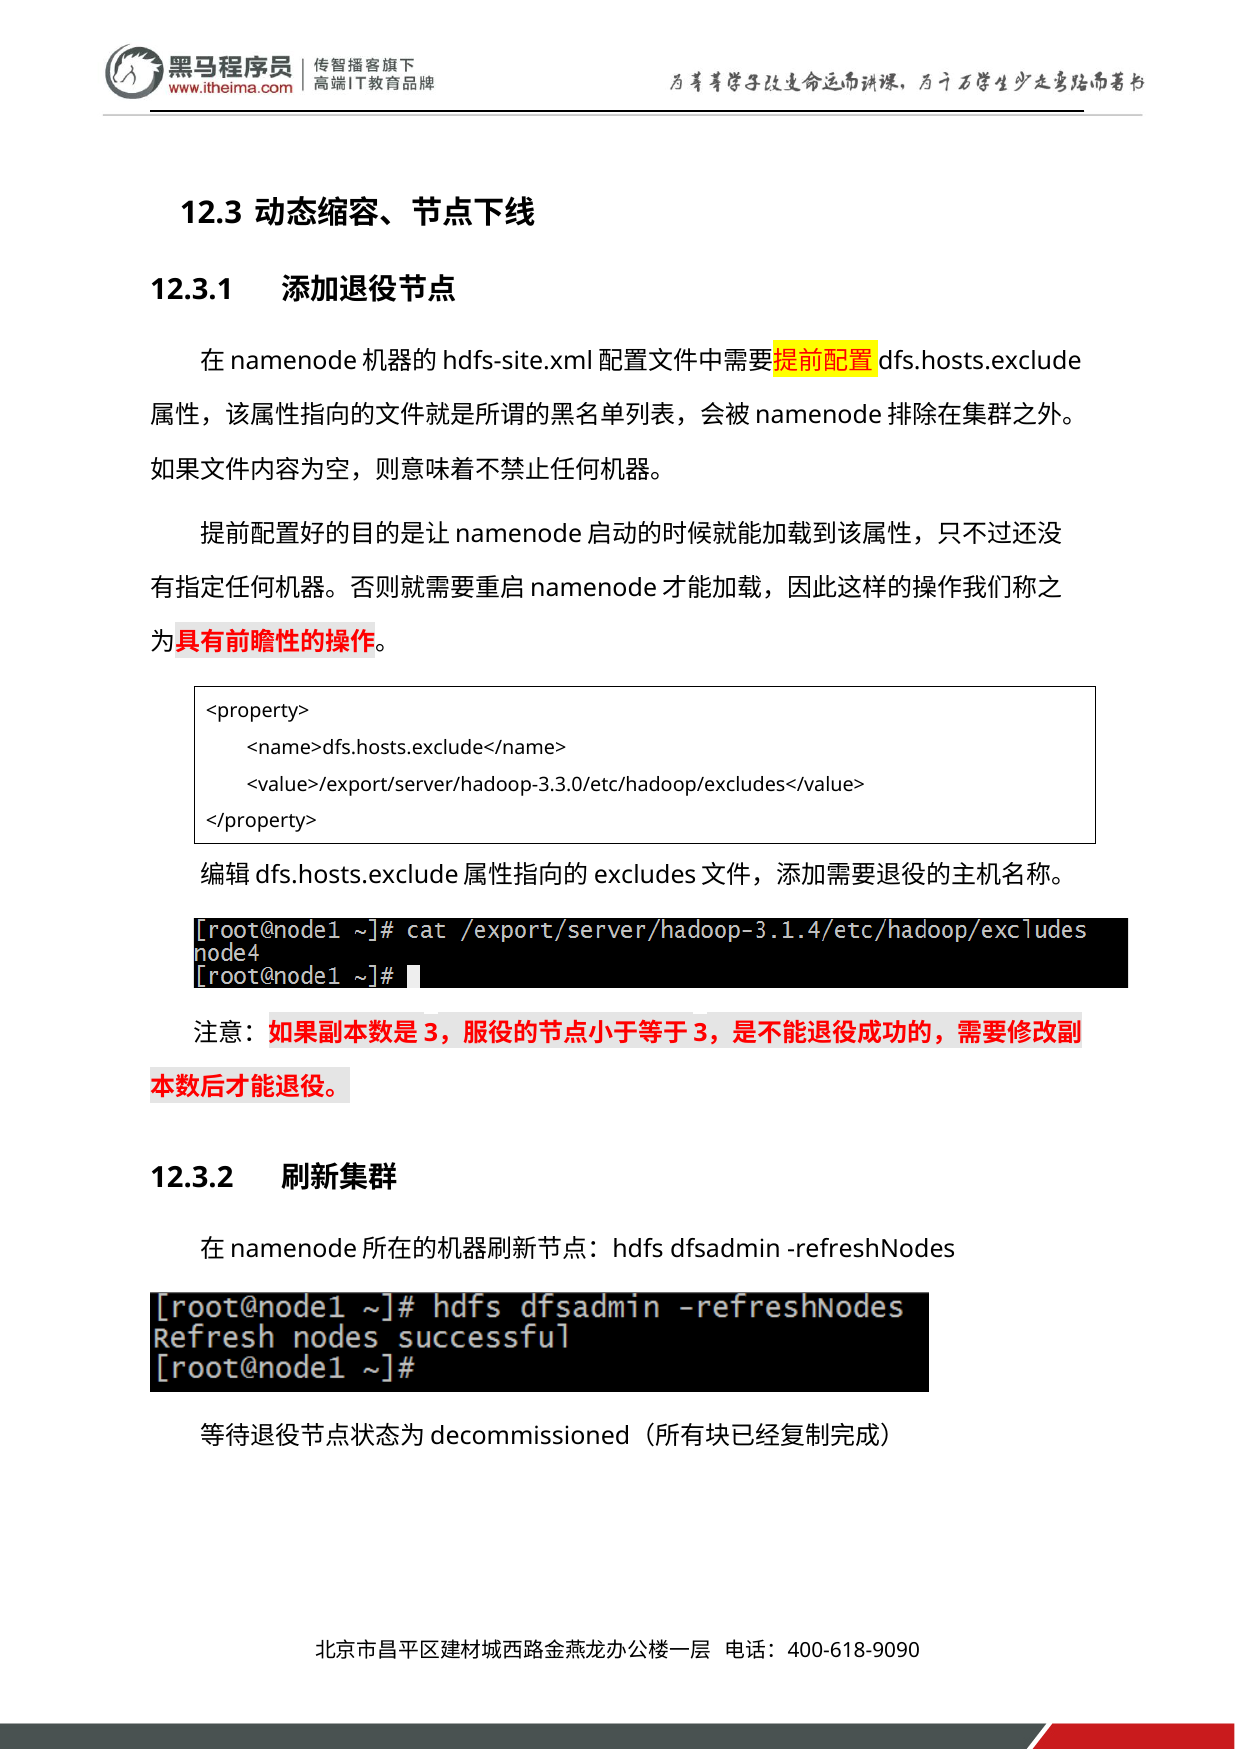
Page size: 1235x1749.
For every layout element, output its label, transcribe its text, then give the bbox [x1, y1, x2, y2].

text 注意：如果副本数是3，服役的节点小于等于3，是不能退役成功的，需要修改副本数后才能退役。 [150, 1012, 1084, 1103]
subtitle 添加退役节点 [150, 265, 1084, 308]
text 编辑dfs.hosts.exclude属性指向的excludes文件，添加需要退役的主机名称。 [150, 854, 1084, 890]
text 在namenode机器的hdfs-site.xml配置文件中需要提前配置dfs.hosts.exclude属性，该属性指向的文件就是所谓的黑名单列表，会被namenode排除在集群之外。如果文件内容为空，则意味着不禁止任何机器。 [150, 340, 1084, 485]
picture [193, 918, 1129, 988]
table_header <property> <name>dfs.hosts.exclude</name> <value>/export/server/hadoop-3.3.0/etc/hadoop/excludes</value> </property> [195, 687, 1095, 843]
subtitle 动态缩容、节点下线 [179, 187, 1084, 233]
subtitle 刷新集群 [150, 1153, 1084, 1196]
picture [0, 1664, 1235, 1749]
text 提前配置好的目的是让namenode启动的时候就能加载到该属性，只不过还没有指定任何机器。否则就需要重启namenode才能加载，因此这样的操作我们称之为具有前瞻性的操作。 [150, 513, 1084, 658]
text 等待退役节点状态为decommissioned（所有块已经复制完成） [150, 1416, 1084, 1452]
picture [0, 0, 1235, 123]
picture [150, 1292, 929, 1392]
text 在namenode所在的机器刷新节点：hdfs dfsadmin -refreshNodes [150, 1228, 1084, 1264]
